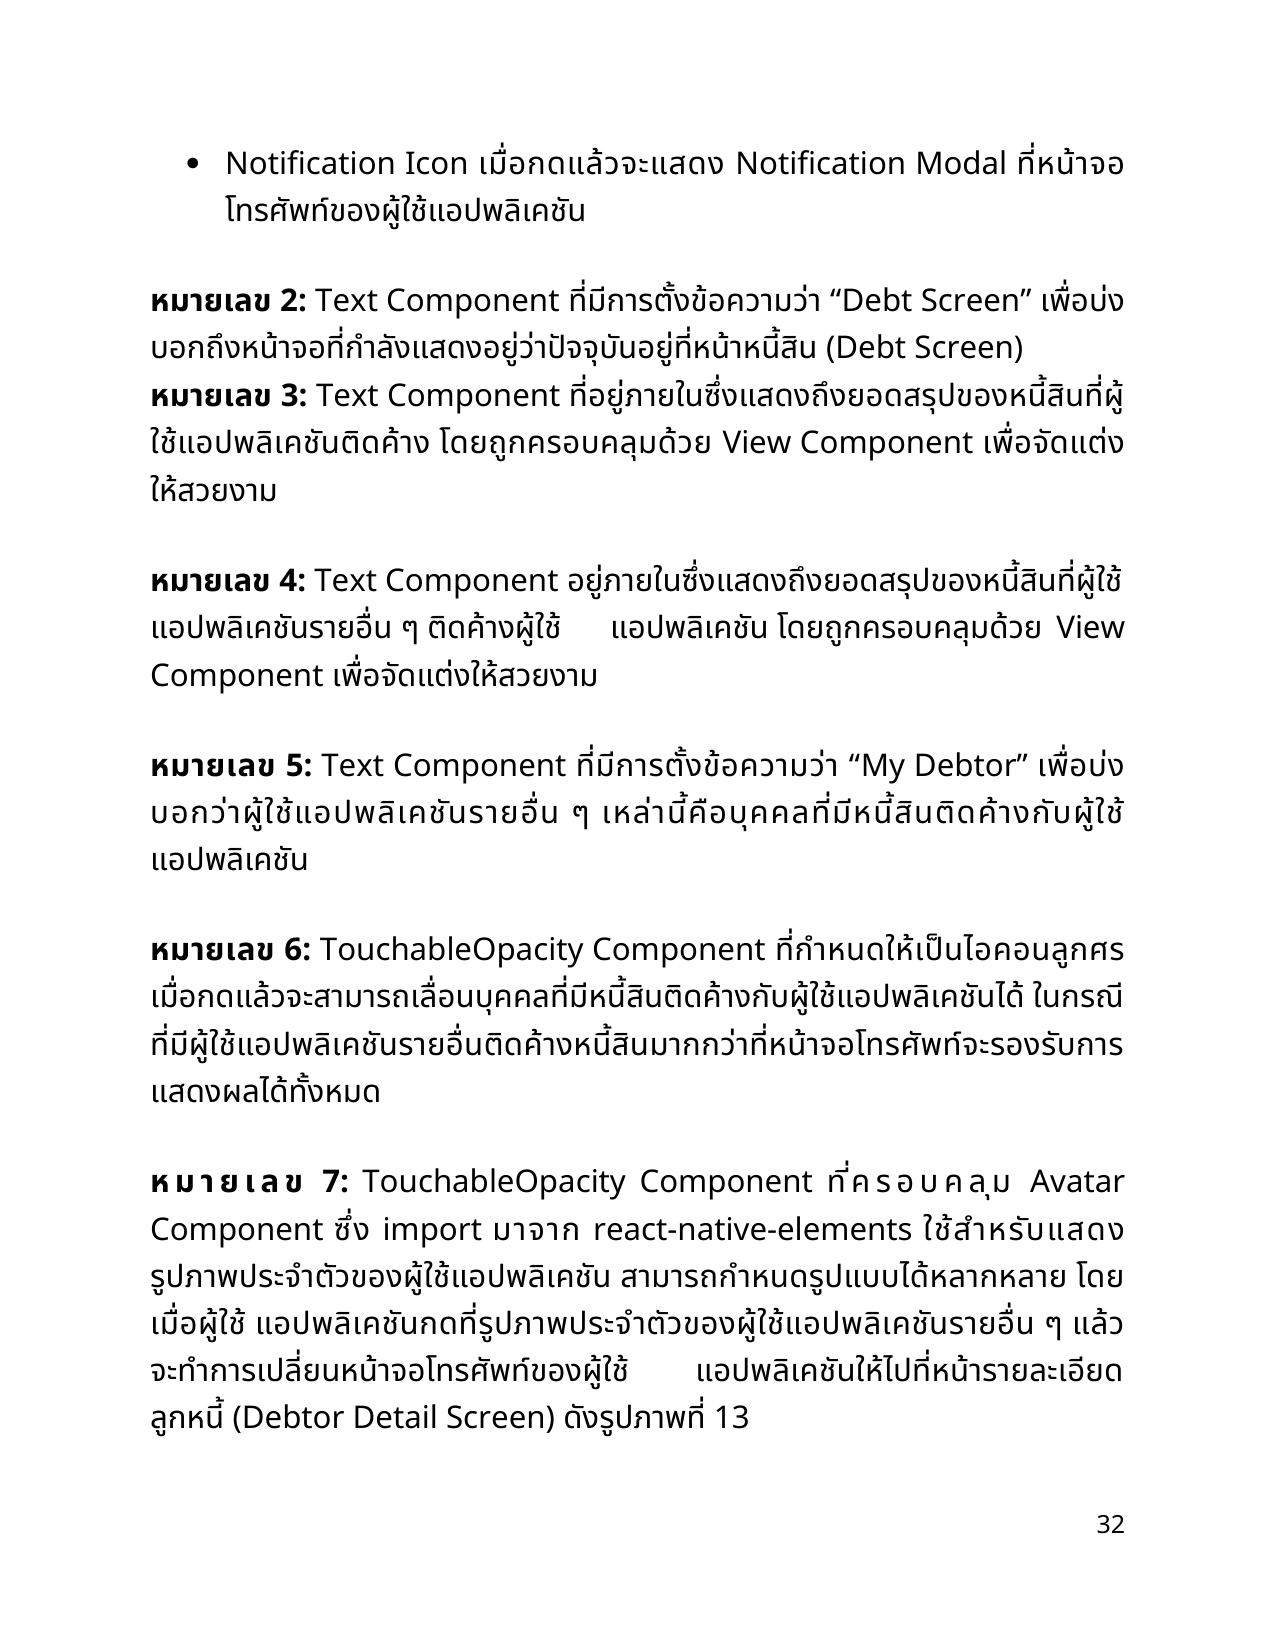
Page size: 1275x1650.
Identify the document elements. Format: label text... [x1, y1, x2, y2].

list Notification Icon เมื่อกดแล้วจะแสดง Notification Modal ที่หน้าจอโทรศัพท์ของผู้ใช้แอปพลิเคชัน [187, 141, 1125, 235]
text หมายเลข 2: Text Component ที่มีการตั้งข้อความว่า “Debt Screen” เพื่อบ่งบอกถึงหน้าจอที่กำลังแสดงอยู่ว่าปัจจุบันอยู่ที่หน้าหนี้สิน (Debt Screen) [150, 278, 1125, 373]
text หมายเลข 4: Text Component อยู่ภายในซึ่งแสดงถึงยอดสรุปของหนี้สินที่ผู้ใช้แอปพลิเคชันรายอื่น ๆ ติดค้างผู้ใช้ แอปพลิเคชัน โดยถูกครอบคลุมด้วย View Component เพื่อจัดแต่งให้สวยงาม [150, 558, 1125, 700]
text หมายเลข 3: Text Component ที่อยู่ภายในซึ่งแสดงถึงยอดสรุปของหนี้สินที่ผู้ใช้แอปพลิเคชันติดค้าง โดยถูกครอบคลุมด้วย View Component เพื่อจัดแต่งให้สวยงาม [150, 373, 1125, 515]
text หมายเลข 7: TouchableOpacity Component ที่ครอบคลุม Avatar Component ซึ่ง import มาจาก react-native-elements ใช้สำหรับแสดงรูปภาพประจำตัวของผู้ใช้แอปพลิเคชัน สามารถกำหนดรูปแบบได้หลากหลาย โดยเมื่อผู้ใช้ แอปพลิเคชันกดที่รูปภาพประจำตัวของผู้ใช้แอปพลิเคชันรายอื่น ๆ แล้ว จะทำการเปลี่ยนหน้าจอโทรศัพท์ของผู้ใช้ แอปพลิเคชันให้ไปที่หน้ารายละเอียดลูกหนี้ (Debtor Detail Screen) ดังรูปภาพที่ 13 [150, 1159, 1125, 1443]
text หมายเลข 5: Text Component ที่มีการตั้งข้อความว่า “My Debtor” เพื่อบ่งบอกว่าผู้ใช้แอปพลิเคชันรายอื่น ๆ เหล่านี้คือบุคคลที่มีหนี้สินติดค้างกับผู้ใช้แอปพลิเคชัน [150, 743, 1125, 885]
text หมายเลข 6: TouchableOpacity Component ที่กำหนดให้เป็นไอคอนลูกศร เมื่อกดแล้วจะสามารถเลื่อนบุคคลที่มีหนี้สินติดค้างกับผู้ใช้แอปพลิเคชันได้ ในกรณีที่มีผู้ใช้แอปพลิเคชันรายอื่นติดค้างหนี้สินมากกว่าที่หน้าจอโทรศัพท์จะรองรับการแสดงผลได้ทั้งหมด [150, 927, 1125, 1116]
